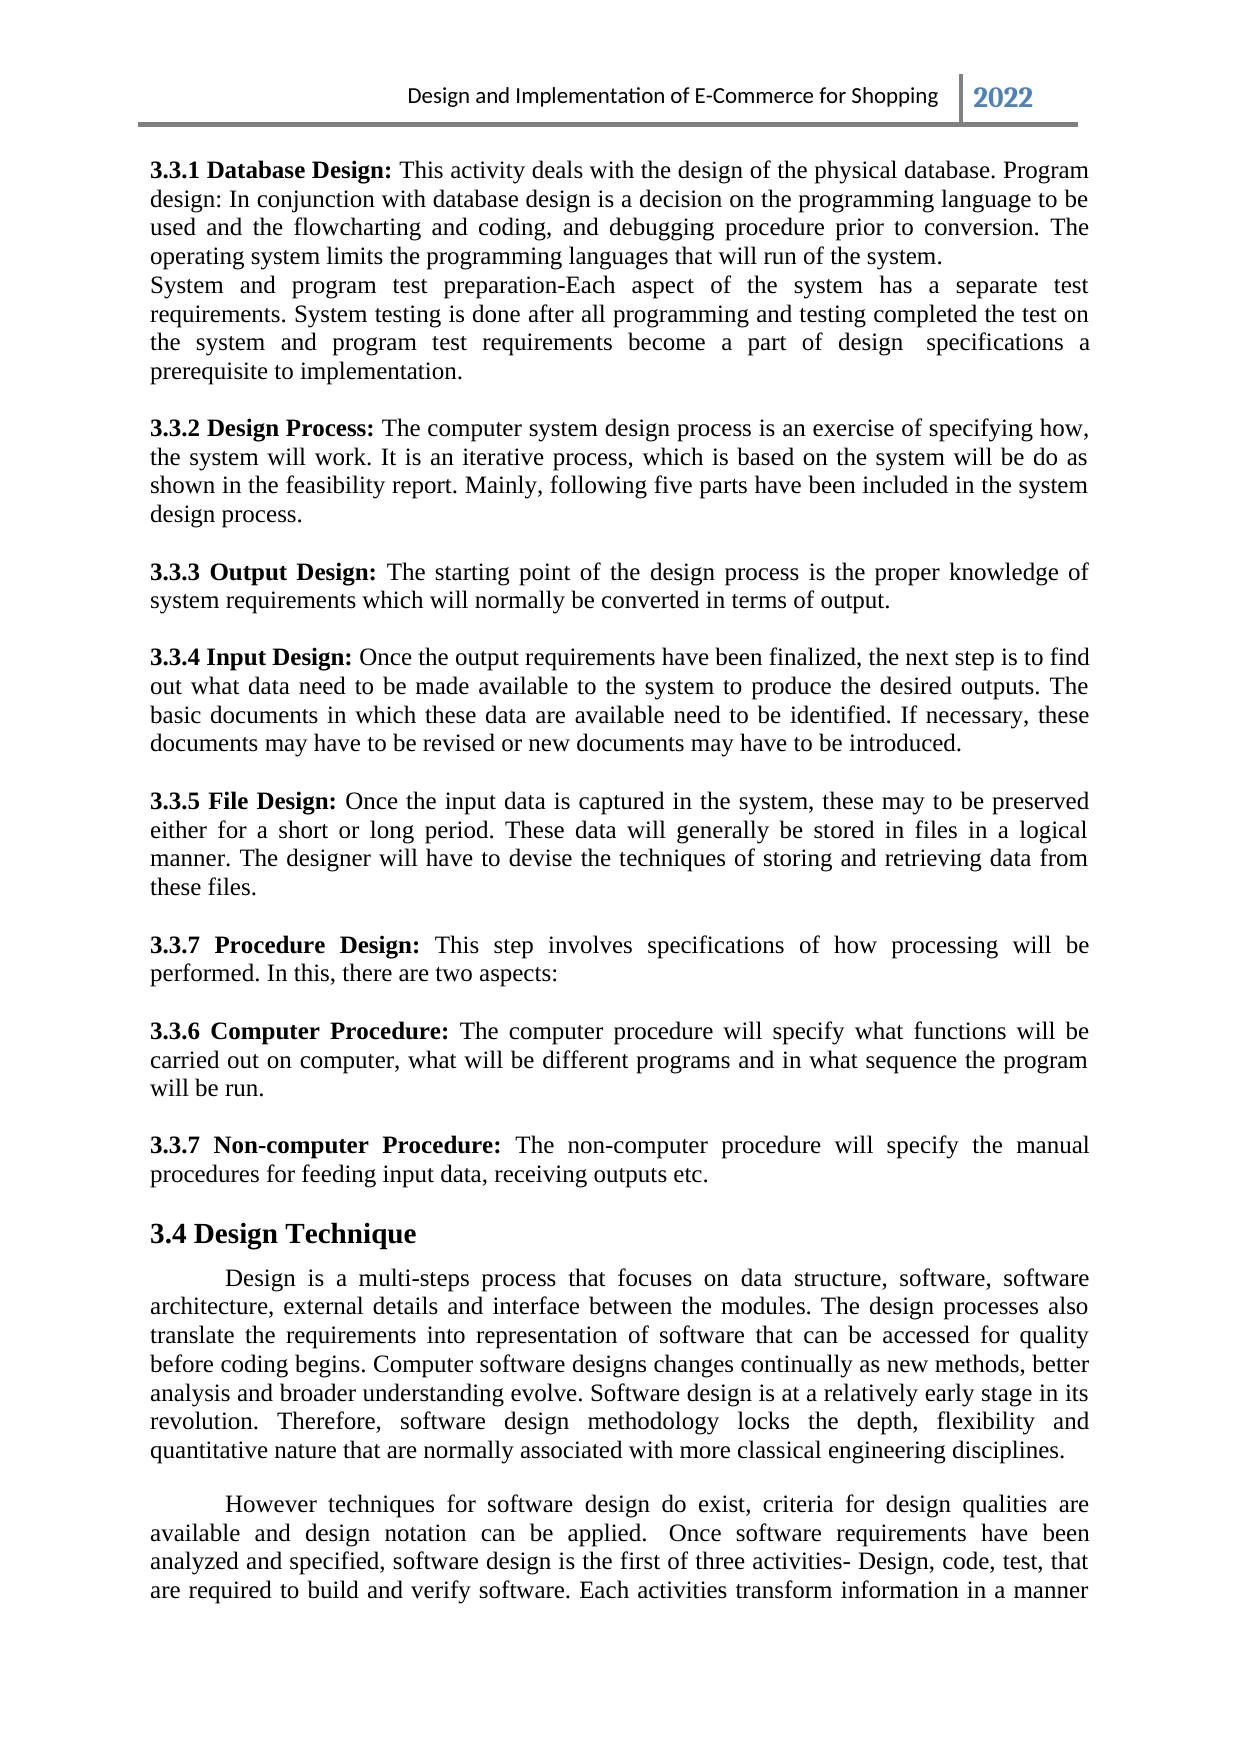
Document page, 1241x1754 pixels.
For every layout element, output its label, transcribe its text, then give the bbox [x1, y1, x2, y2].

text 3.3.2 Design Process: The computer system design process is an exercise of specifying how, the system will work. It is an iterative process, which is based on the system will be do as shown in the feasibility report. Mainly, following five parts have been included in the system design process. [150, 413, 1090, 528]
text 3.3.1 Database Design: This activity deals with the design of the physical database. Program design: In conjunction with database design is a decision on the programming language to be used and the flowcharting and coding, and debugging procedure prior to conversion. The operating system limits the programming languages that will run of the system. [150, 155, 1090, 270]
text Design is a multi-steps process that focuses on data structure, software, software architecture, external details and interface between the modules. The design processes also translate the requirements into representation of software that can be accessed for quality before coding begins. Computer software designs changes continually as new methods, better analysis and broader understanding evolve. Software design is at a relatively early stage in its revolution. Therefore, software design methodology locks the depth, flexibility and quantitative nature that are normally associated with more classical engineering disciplines. [150, 1263, 1090, 1464]
text 3.3.3 Output Design: The starting point of the design process is the proper knowledge of system requirements which will normally be converted in terms of output. [150, 557, 1090, 614]
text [150, 1489, 1090, 1604]
text System and program test preparation-Each aspect of the system has a separate test requirements. System testing is done after all programming and testing completed the test on the system and program test requirements become a part of design specifications a prerequisite to implementation. [150, 270, 1090, 385]
text 3.3.7 Non-computer Procedure: The non-computer procedure will specify the manual procedures for feeding input data, receiving outputs etc. [150, 1130, 1090, 1188]
text 3.3.5 File Design: Once the input data is captured in the system, these may to be preserved either for a short or long period. These data will generally be stored in files in a logical manner. The designer will have to devise the techniques of storing and retrieving data from these files. [150, 786, 1090, 901]
text 3.4 Design Technique [150, 1217, 1090, 1250]
text 3.3.4 Input Design: Once the output requirements have been finalized, the next step is to find out what data need to be made available to the system to produce the desired outputs. The basic documents in which these data are available need to be identified. If necessary, these documents may have to be revised or new documents may have to be introduced. [150, 642, 1090, 757]
text 3.3.6 Computer Procedure: The computer procedure will specify what functions will be carried out on computer, what will be different programs and in what sequence the program will be run. [150, 1016, 1090, 1102]
text 3.3.7 Procedure Design: This step involves specifications of how processing will be performed. In this, there are two aspects: [150, 930, 1090, 987]
